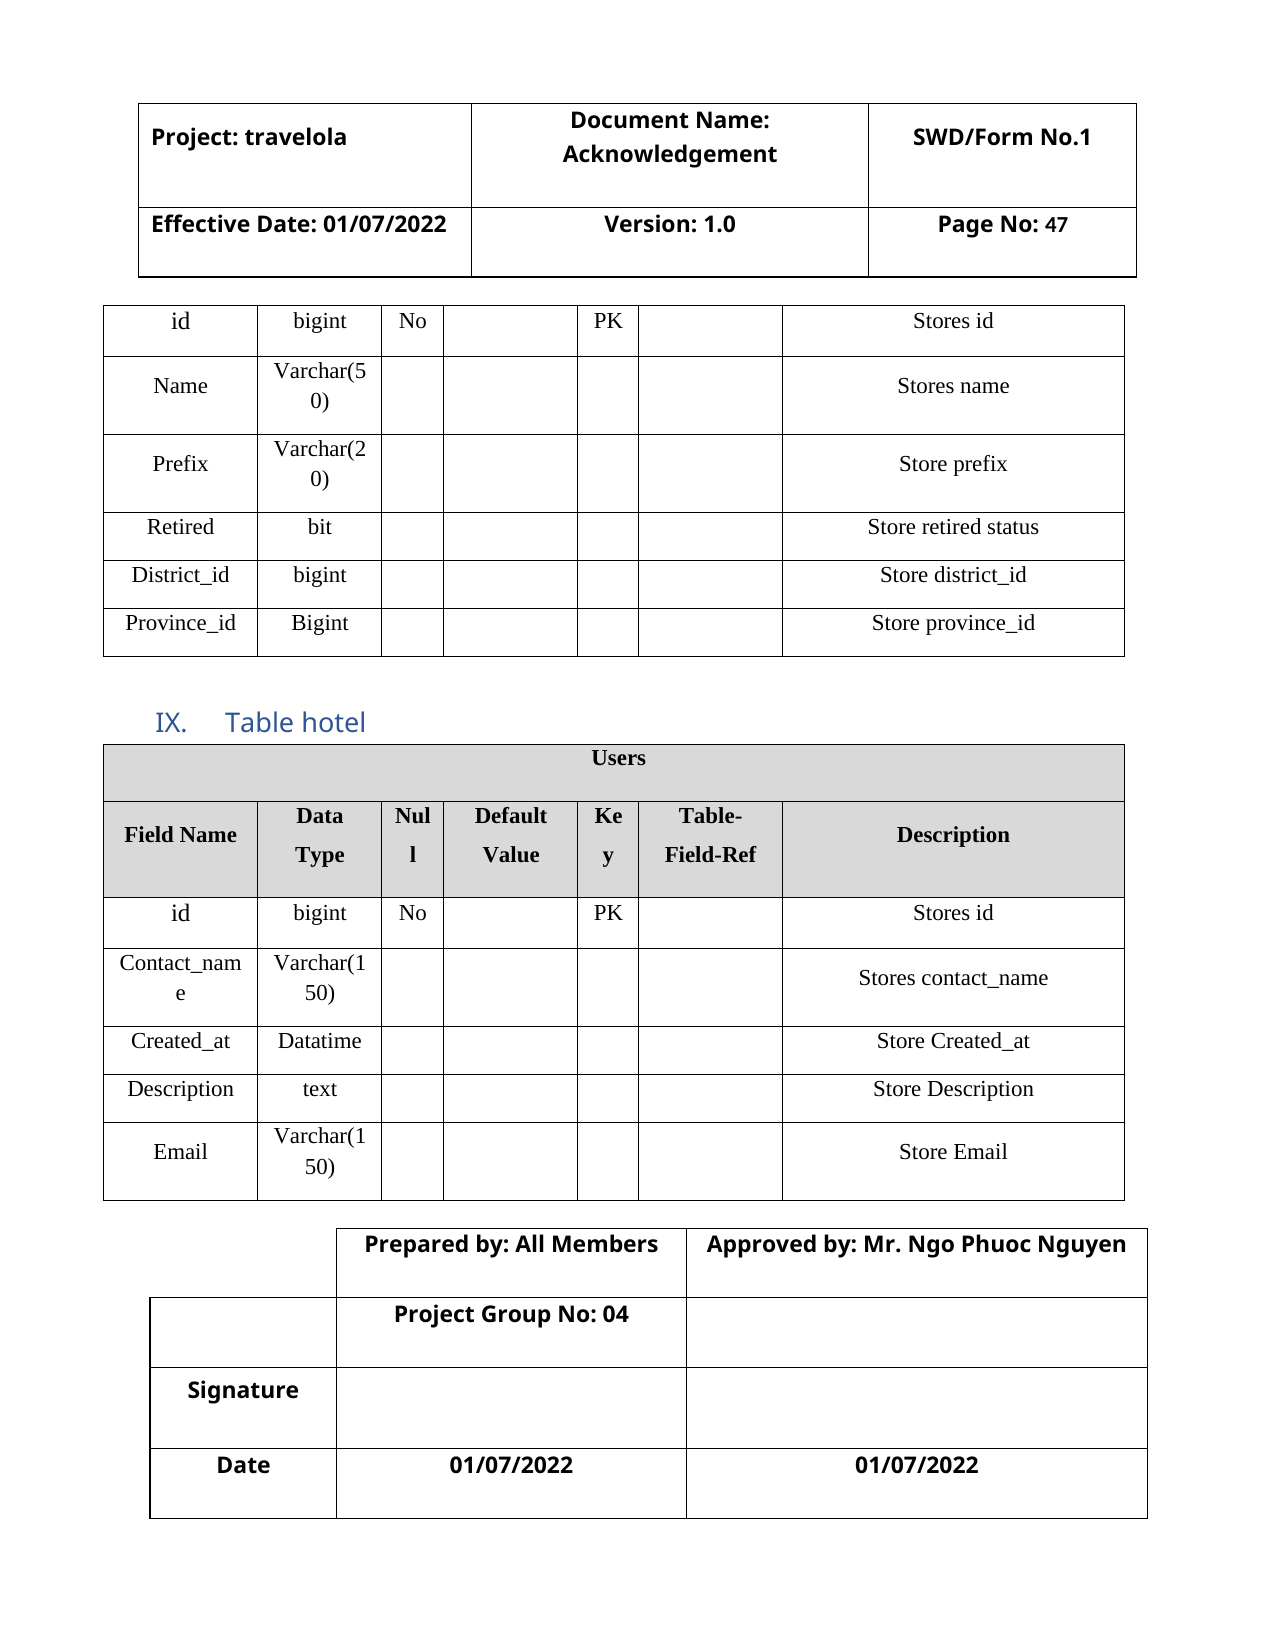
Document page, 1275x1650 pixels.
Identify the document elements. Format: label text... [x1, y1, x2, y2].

table_cell Store retired status [783, 513, 1124, 560]
subtitle Table hotel [187, 704, 1125, 741]
table_cell [578, 435, 638, 512]
table_cell [639, 1075, 782, 1122]
table_cell bit [258, 513, 381, 560]
table_cell [444, 513, 577, 560]
table_cell [639, 609, 782, 656]
table_header Users [104, 745, 1124, 801]
table_cell Bigint [258, 609, 381, 656]
table_cell Datatime [258, 1027, 381, 1074]
table_cell Store district_id [783, 561, 1124, 608]
table_cell [578, 609, 638, 656]
table_cell [444, 898, 577, 948]
table_cell [578, 513, 638, 560]
table_cell Store prefix [783, 435, 1124, 512]
table_cell id [104, 306, 257, 356]
table_cell text [258, 1075, 381, 1122]
table_cell No [382, 306, 443, 356]
table_cell [639, 1027, 782, 1074]
table_cell PK [578, 898, 638, 948]
table_cell Stores contact_name [783, 949, 1124, 1026]
table_cell [382, 435, 443, 512]
table_cell [578, 1075, 638, 1122]
table_cell [382, 357, 443, 434]
table_cell [382, 513, 443, 560]
table_cell [639, 357, 782, 434]
table_cell bigint [258, 306, 381, 356]
table_cell bigint [258, 561, 381, 608]
table_cell [444, 1123, 577, 1200]
table_cell Data Type [258, 802, 381, 897]
table_cell Store Description [783, 1075, 1124, 1122]
table_cell [578, 357, 638, 434]
table_cell [639, 435, 782, 512]
table_cell [578, 949, 638, 1026]
table_cell bigint [258, 898, 381, 948]
table_cell [382, 949, 443, 1026]
table_cell [382, 1027, 443, 1074]
table_cell [444, 949, 577, 1026]
table_cell [639, 898, 782, 948]
table_cell Name [104, 357, 257, 434]
table_cell Stores id [783, 306, 1124, 356]
table_cell Created_at [104, 1027, 257, 1074]
table_cell Store Created_at [783, 1027, 1124, 1074]
table_cell Prefix [104, 435, 257, 512]
table_cell Store province_id [783, 609, 1124, 656]
table_cell [444, 1075, 577, 1122]
table_cell Retired [104, 513, 257, 560]
table_cell Varchar(150) [258, 1123, 381, 1200]
table_cell Email [104, 1123, 257, 1200]
table_cell No [382, 898, 443, 948]
table_cell [444, 561, 577, 608]
table_cell Key [578, 802, 638, 897]
table_cell [639, 1123, 782, 1200]
table_cell [639, 513, 782, 560]
table_cell [382, 609, 443, 656]
table_cell Stores name [783, 357, 1124, 434]
table_cell Table-Field-Ref [639, 802, 782, 897]
table_cell [382, 1075, 443, 1122]
table_cell [444, 435, 577, 512]
table_cell Null [382, 802, 443, 897]
table_cell Stores id [783, 898, 1124, 948]
table_cell [444, 357, 577, 434]
table_cell id [104, 898, 257, 948]
table_cell District_id [104, 561, 257, 608]
table_cell Description [104, 1075, 257, 1122]
table_cell [444, 306, 577, 356]
table_cell [578, 561, 638, 608]
table_cell [639, 949, 782, 1026]
table_cell PK [578, 306, 638, 356]
table_cell [382, 1123, 443, 1200]
table_cell Province_id [104, 609, 257, 656]
table_cell Store Email [783, 1123, 1124, 1200]
table_cell [639, 561, 782, 608]
table_cell Contact_name [104, 949, 257, 1026]
table_cell Description [783, 802, 1124, 897]
table_cell [444, 609, 577, 656]
table_cell [382, 561, 443, 608]
table_cell Varchar(150) [258, 949, 381, 1026]
table_cell Field Name [104, 802, 257, 897]
table_cell [444, 1027, 577, 1074]
table_cell [639, 306, 782, 356]
table_cell Varchar(20) [258, 435, 381, 512]
table_cell [578, 1123, 638, 1200]
table_cell [578, 1027, 638, 1074]
table_cell Default Value [444, 802, 577, 897]
table_cell Varchar(50) [258, 357, 381, 434]
